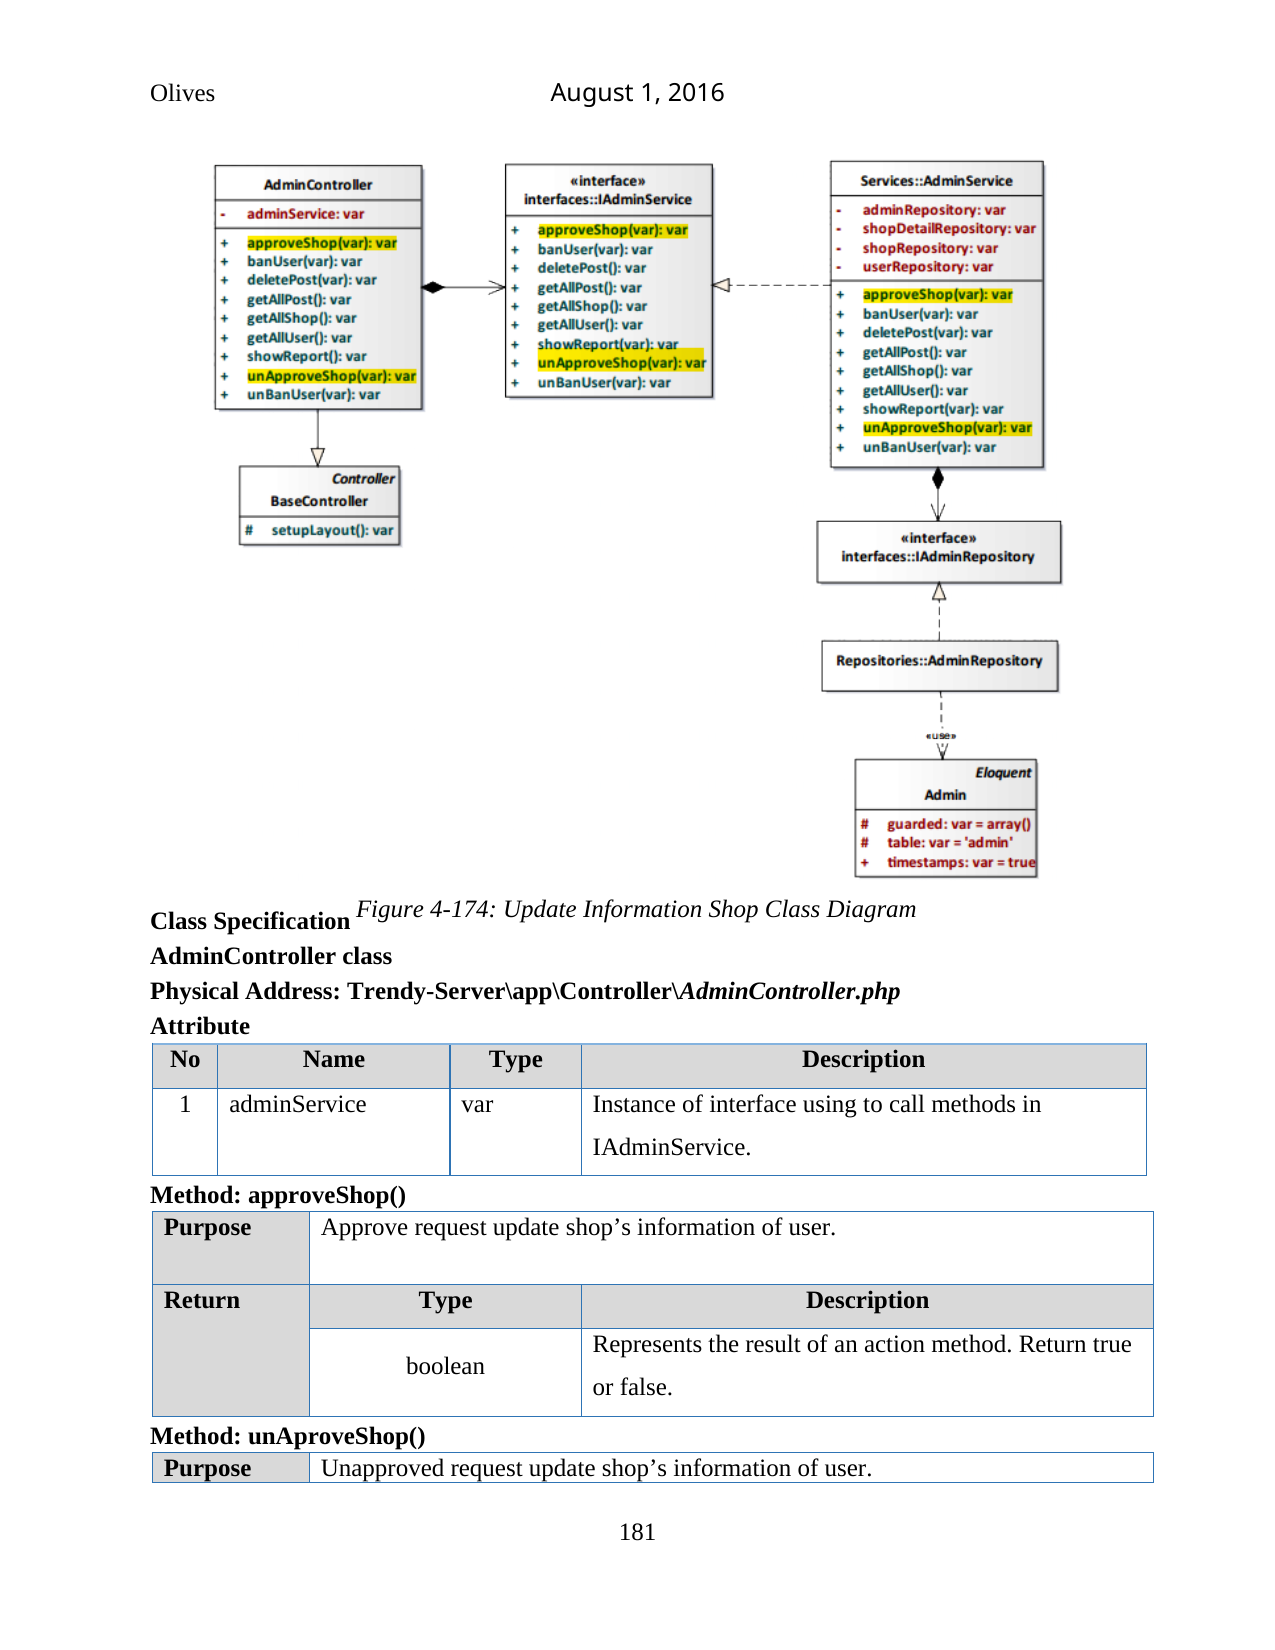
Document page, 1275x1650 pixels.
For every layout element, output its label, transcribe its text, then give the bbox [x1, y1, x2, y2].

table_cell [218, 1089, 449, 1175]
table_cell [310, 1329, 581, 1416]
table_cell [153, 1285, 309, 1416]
subtitle AdminController class [150, 941, 1125, 970]
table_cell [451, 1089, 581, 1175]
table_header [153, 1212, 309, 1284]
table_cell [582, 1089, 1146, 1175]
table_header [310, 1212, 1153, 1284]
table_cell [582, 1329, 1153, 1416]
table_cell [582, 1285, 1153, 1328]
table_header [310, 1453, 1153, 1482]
picture [203, 150, 1072, 887]
subtitle Method: unAproveShop() [150, 1421, 1125, 1449]
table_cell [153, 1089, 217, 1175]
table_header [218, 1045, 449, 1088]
subtitle Physical Address: Trendy-Server\app\Controller\AdminController.php [150, 976, 1125, 1005]
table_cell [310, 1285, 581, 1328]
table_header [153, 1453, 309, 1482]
subtitle Class Specification [150, 906, 1125, 934]
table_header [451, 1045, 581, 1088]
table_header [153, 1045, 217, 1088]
subtitle Attribute [150, 1011, 1125, 1040]
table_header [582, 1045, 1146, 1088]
subtitle Method: approveShop() [150, 1180, 1125, 1209]
